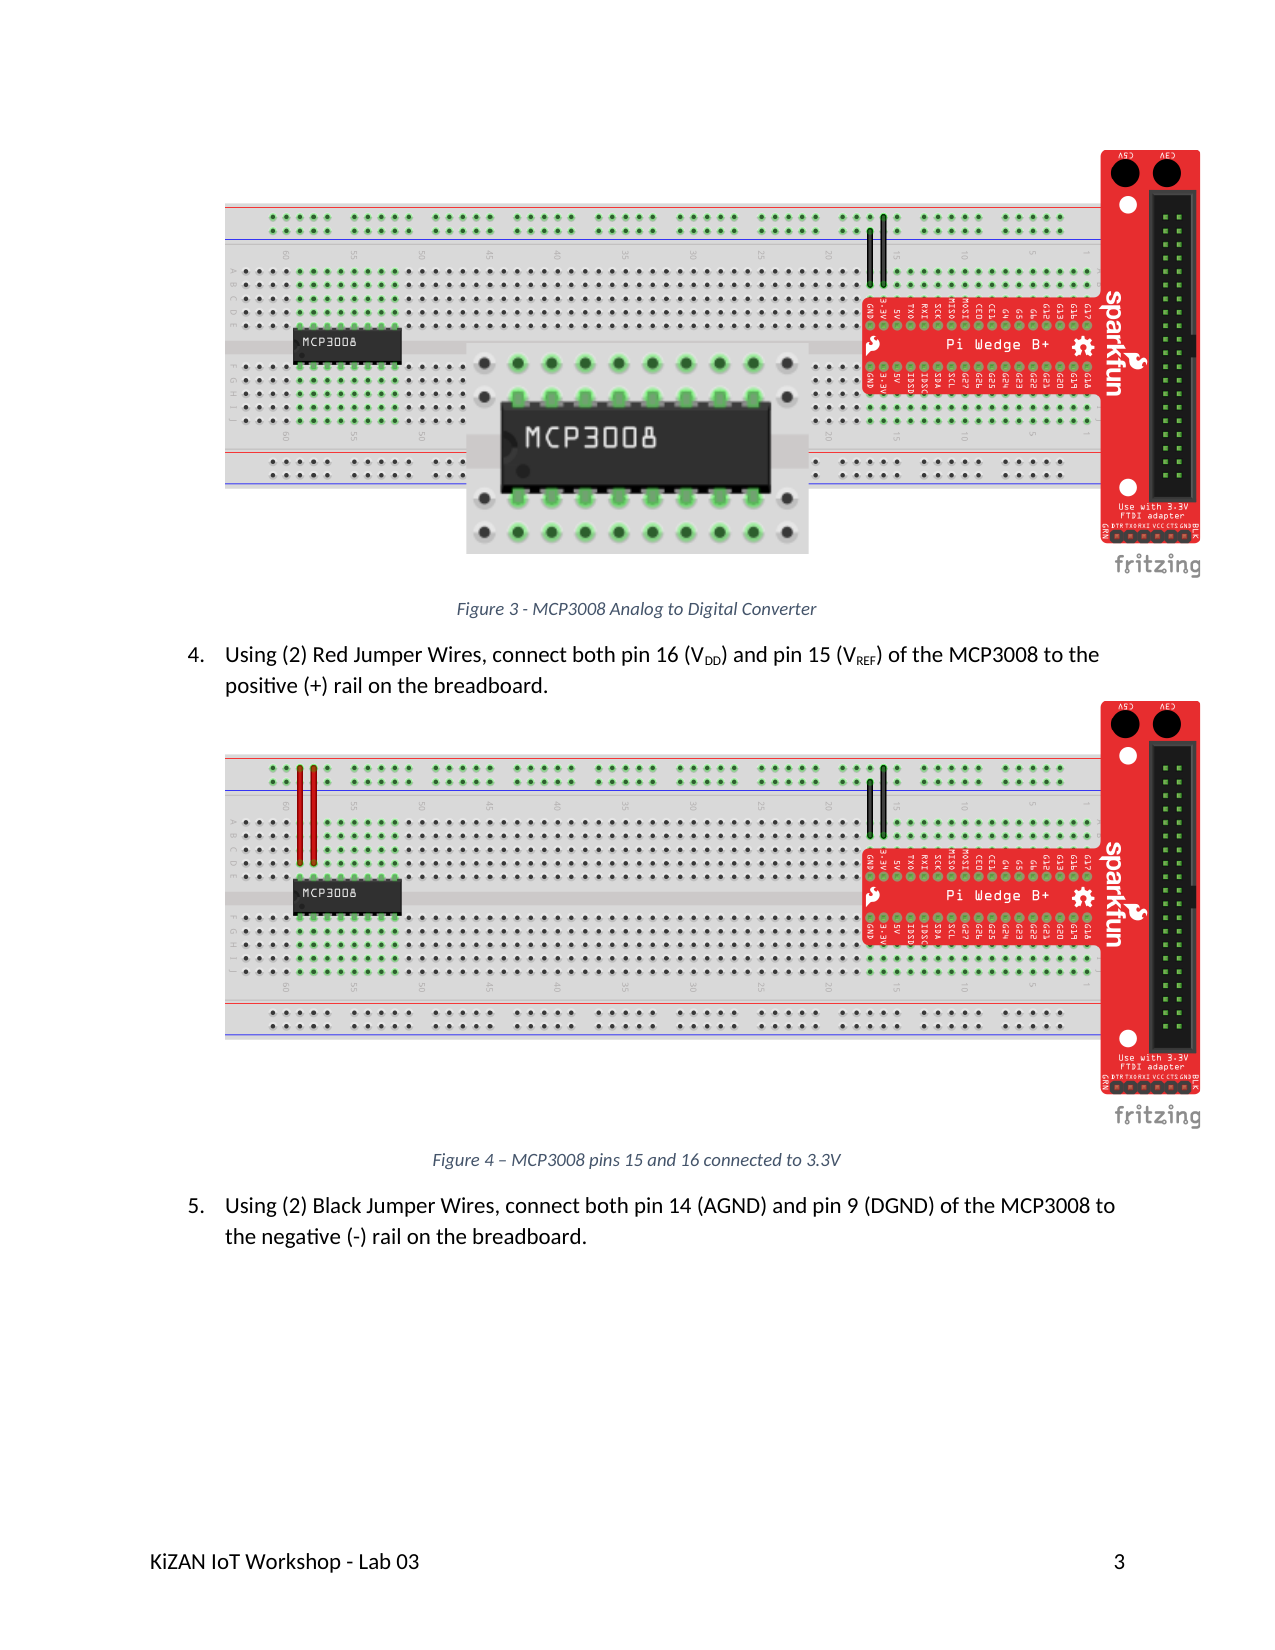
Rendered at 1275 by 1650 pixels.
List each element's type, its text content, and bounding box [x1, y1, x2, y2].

text Figure 4 – MCP3008 pins 15 and 16 connected to 3.3V [150, 1148, 1125, 1171]
list Using (2) Red Jumper Wires, connect both pin 16 (VDD) and pin 15 (VREF) of the MCP3008 to the positive (+) rail on the breadboard. [187, 641, 1125, 699]
text Figure 3 - MCP3008 Analog to Digital Converter [150, 597, 1125, 620]
picture [225, 150, 1200, 578]
list Using (2) Black Jumper Wires, connect both pin 14 (AGND) and pin 9 (DGND) of the MCP3008 to the negative (-) rail on the breadboard. [187, 1192, 1125, 1250]
picture [225, 701, 1200, 1129]
